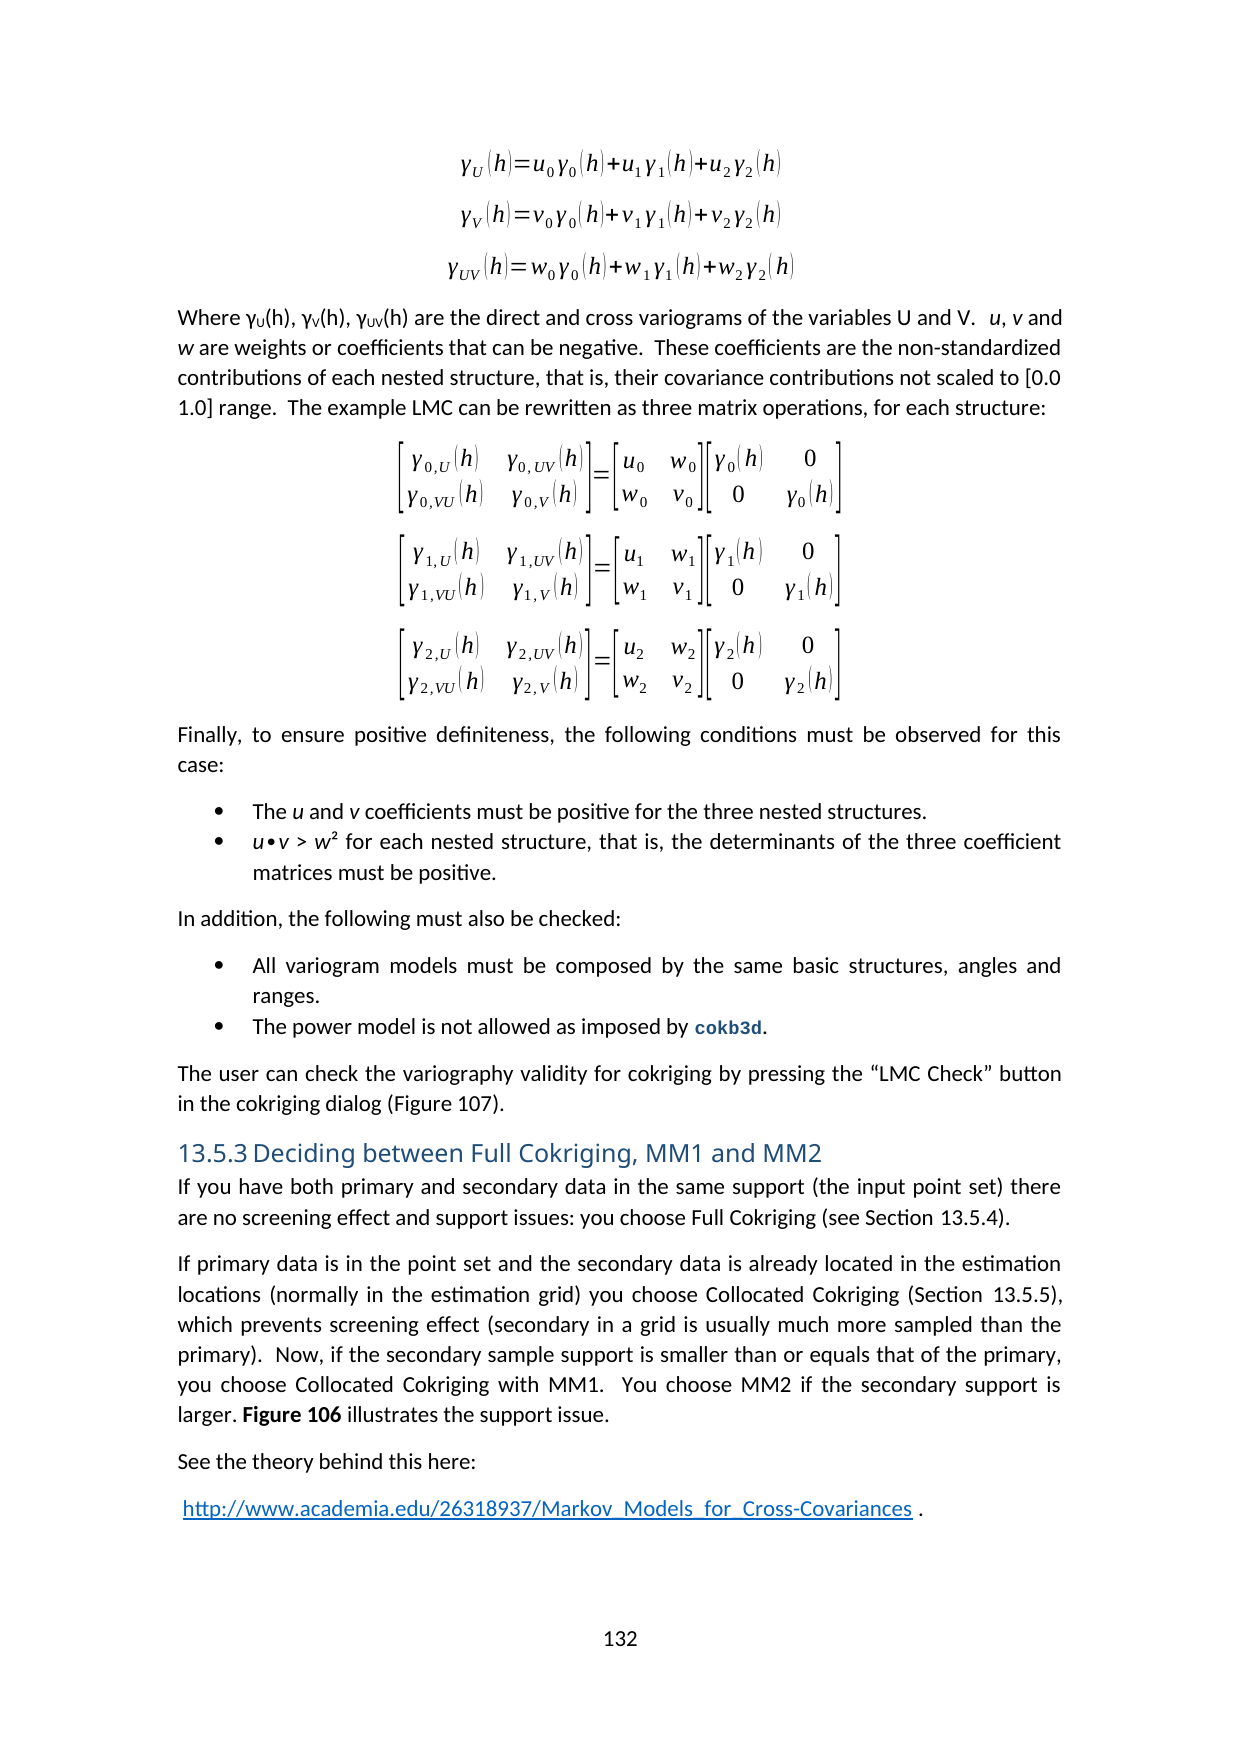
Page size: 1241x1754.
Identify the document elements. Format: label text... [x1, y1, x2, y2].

text http://www.academia.edu/26318937/Markov_Models_for_Cross-Covariances . [177, 1494, 1063, 1522]
list u∙v > w² for each nested structure, that is, the determinants of the three coefficient matrices must be positive. [215, 827, 1063, 886]
subtitle Deciding between Full Cokriging, MM1 and MM2 [177, 1136, 1063, 1170]
list The u and v coefficients must be positive for the three nested structures. [215, 797, 1063, 825]
text The user can check the variography validity for cokriging by pressing the “LMC Check” button in the cokriging dialog (Figure 107). [177, 1059, 1063, 1117]
list All variogram models must be composed by the same basic structures, angles and ranges. [215, 951, 1063, 1009]
text Finally, to ensure positive definiteness, the following conditions must be observed for this case: [177, 720, 1063, 778]
list The power model is not allowed as imposed by cokb3d. [215, 1012, 1063, 1040]
text See the theory behind this here: [177, 1447, 1063, 1476]
text If primary data is in the point set and the secondary data is already located in the estimation locations (normally in the estimation grid) you choose Collocated Cokriging (Section 13.5.5), which prevents screening effect (secondary in a grid is usually much more sampled than the primary). Now, if the secondary sample support is smaller than or equals that of the primary, you choose Collocated Cokriging with MM1. You choose MM2 if the secondary support is larger. Figure 106 illustrates the support issue. [177, 1249, 1063, 1429]
text If you have both primary and secondary data in the same support (the input point set) there are no screening effect and support issues: you choose Full Cokriging (see Section 13.5.4). [177, 1172, 1063, 1231]
text Where γU(h), γV(h), γUV(h) are the direct and cross variograms of the variables U and V. u, v and w are weights or coefficients that can be negative. These coefficients are the non-standardized contributions of each nested structure, that is, their covariance contributions not scaled to [0.0 1.0] range. The example LMC can be rewritten as three matrix operations, for each structure: [177, 303, 1063, 421]
text In addition, the following must also be checked: [177, 904, 1063, 932]
